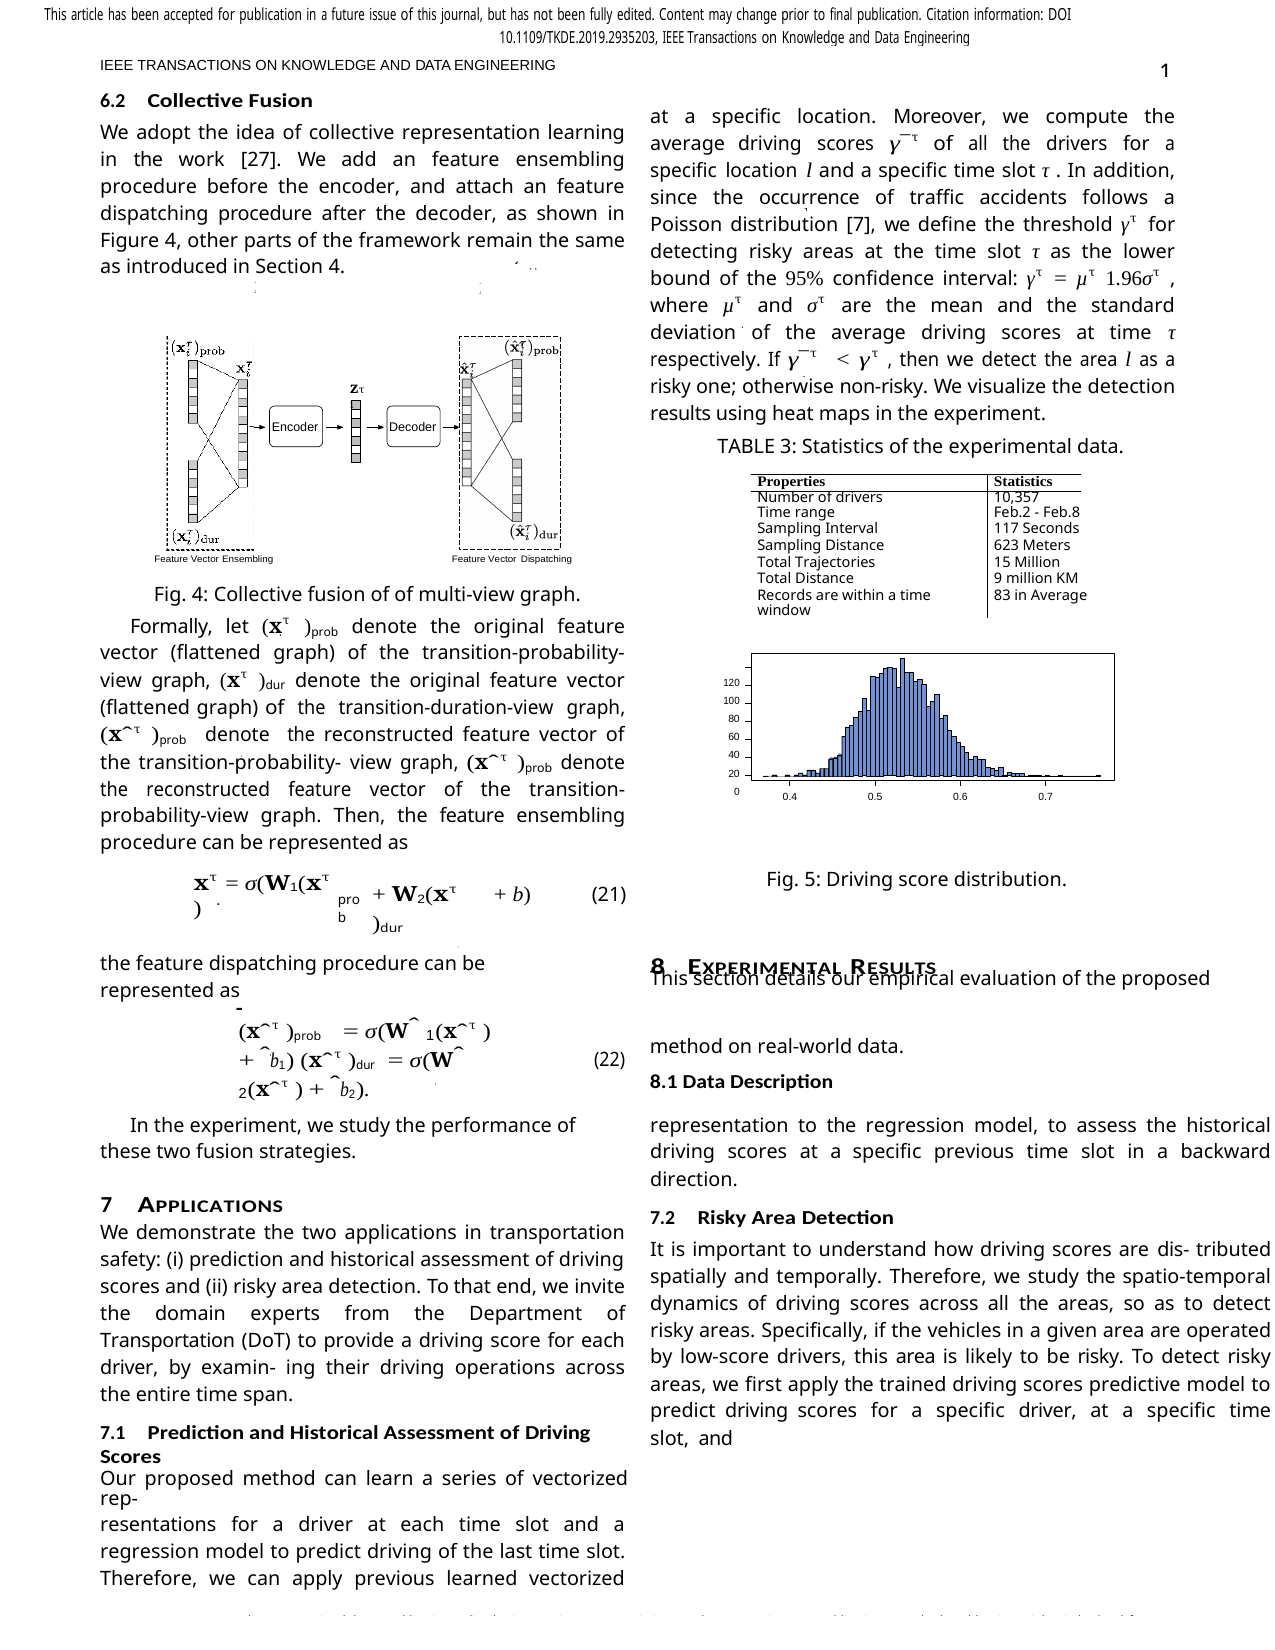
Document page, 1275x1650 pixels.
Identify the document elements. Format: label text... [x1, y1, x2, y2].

subtitle Collective Fusion [100, 88, 629, 112]
text + b) (21) [494, 881, 629, 907]
text Formally, let (xτ )prob denote the original feature vector (flattened graph) of the transition-probability-view graph, (xτ )dur denote the original feature vector (flattened graph) of the transition-duration-view graph, (xˆτ )prob denote the reconstructed feature vector of the transition-probability- view graph, (xˆτ )prob denote the reconstructed feature vector of the transition-probability-view graph. Then, the feature ensembling procedure can be represented as [100, 611, 625, 855]
picture [763, 736, 845, 777]
text TABLE 3: Statistics of the experimental data. [717, 432, 1275, 459]
subtitle Prediction and Historical Assessment of Driving Scores [100, 1420, 625, 1468]
text method on real-world data. [649, 1032, 1275, 1059]
text (22) [504, 1045, 625, 1072]
subtitle Risky Area Detection [650, 1205, 1275, 1229]
text 8 EXPERIMENTAL RESULTS [650, 952, 1275, 979]
text In the experiment, we study the performance of these two fusion strategies. [100, 1111, 630, 1165]
subtitle (xˆτ )prob = σ(Wˆ 1(xˆτ ) + ˆb1) (xˆτ )dur = σ(Wˆ 2(xˆτ ) + ˆb2). [238, 1015, 500, 1102]
text We demonstrate the two applications in transportation safety: (i) prediction and historical assessment of driving scores and (ii) risky area detection. To that end, we invite the domain experts from the Department of Transportation (DoT) to provide a driving score for each driver, by examin- ing their driving operations across the entire time span. [100, 1218, 625, 1407]
text xτ = σ(W1(xτ ) [193, 868, 338, 920]
text resentations for a driver at each time slot and a regression model to predict driving of the last time slot. Therefore, we can apply previous learned vectorized representation to the regression model, to assess the historical driving scores at a specific previous time slot in a backward direction. [650, 1111, 1271, 1192]
text It is important to understand how driving scores are dis- tributed spatially and temporally. Therefore, we study the spatio-temporal dynamics of driving scores across all the areas, so as to detect risky areas. Specifically, if the vehicles in a given area are operated by low-score drivers, this area is likely to be risky. To detect risky areas, we first apply the trained driving scores predictive model to predict driving scores for a specific driver, at a specific time slot, and [650, 1235, 1271, 1451]
text Our proposed method can learn a series of vectorized rep- [100, 1468, 629, 1510]
picture [458, 336, 561, 554]
text the feature dispatching procedure can be represented as [100, 949, 596, 1003]
text Fig. 5: Driving score distribution. [766, 868, 1275, 891]
list APPLICATIONS [100, 1191, 629, 1218]
subtitle 8.1 Data Description [649, 1069, 1275, 1093]
text resentations for a driver at each time slot and a regression model to predict driving of the last time slot. Therefore, we can apply previous learned vectorized representation to the regression model, to assess the historical driving scores at a specific previous time slot in a backward direction. [100, 1510, 625, 1591]
picture [166, 336, 254, 554]
text Fig. 4: Collective fusion of of multi-view graph. [154, 581, 629, 608]
text We adopt the idea of collective representation learning in the work [27]. We add an feature ensembling procedure before the encoder, and attach an feature dispatching procedure after the decoder, as shown in Figure 4, other parts of the framework remain the same as introduced in Section 4. [100, 118, 625, 280]
text + W2(xτ )dur [372, 879, 488, 936]
text prob [340, 890, 367, 927]
text at a specific location. Moreover, we compute the average driving scores γ¯τ of all the drivers for a specific location l and a specific time slot τ . In addition, since the occurrence of traffic accidents follows a Poisson distribution [7], we define the threshold γτ for detecting risky areas at the time slot τ as the lower bound of the 95% confidence interval: γτ = µτ 1.96στ , where µτ and στ are the mean and the standard deviation of the average driving scores at time τ respectively. If γ¯τ < γτ , then we detect the area l as a risky one; otherwise non-risky. We visualize the detection results using heat maps in the experiment. [650, 102, 1175, 426]
